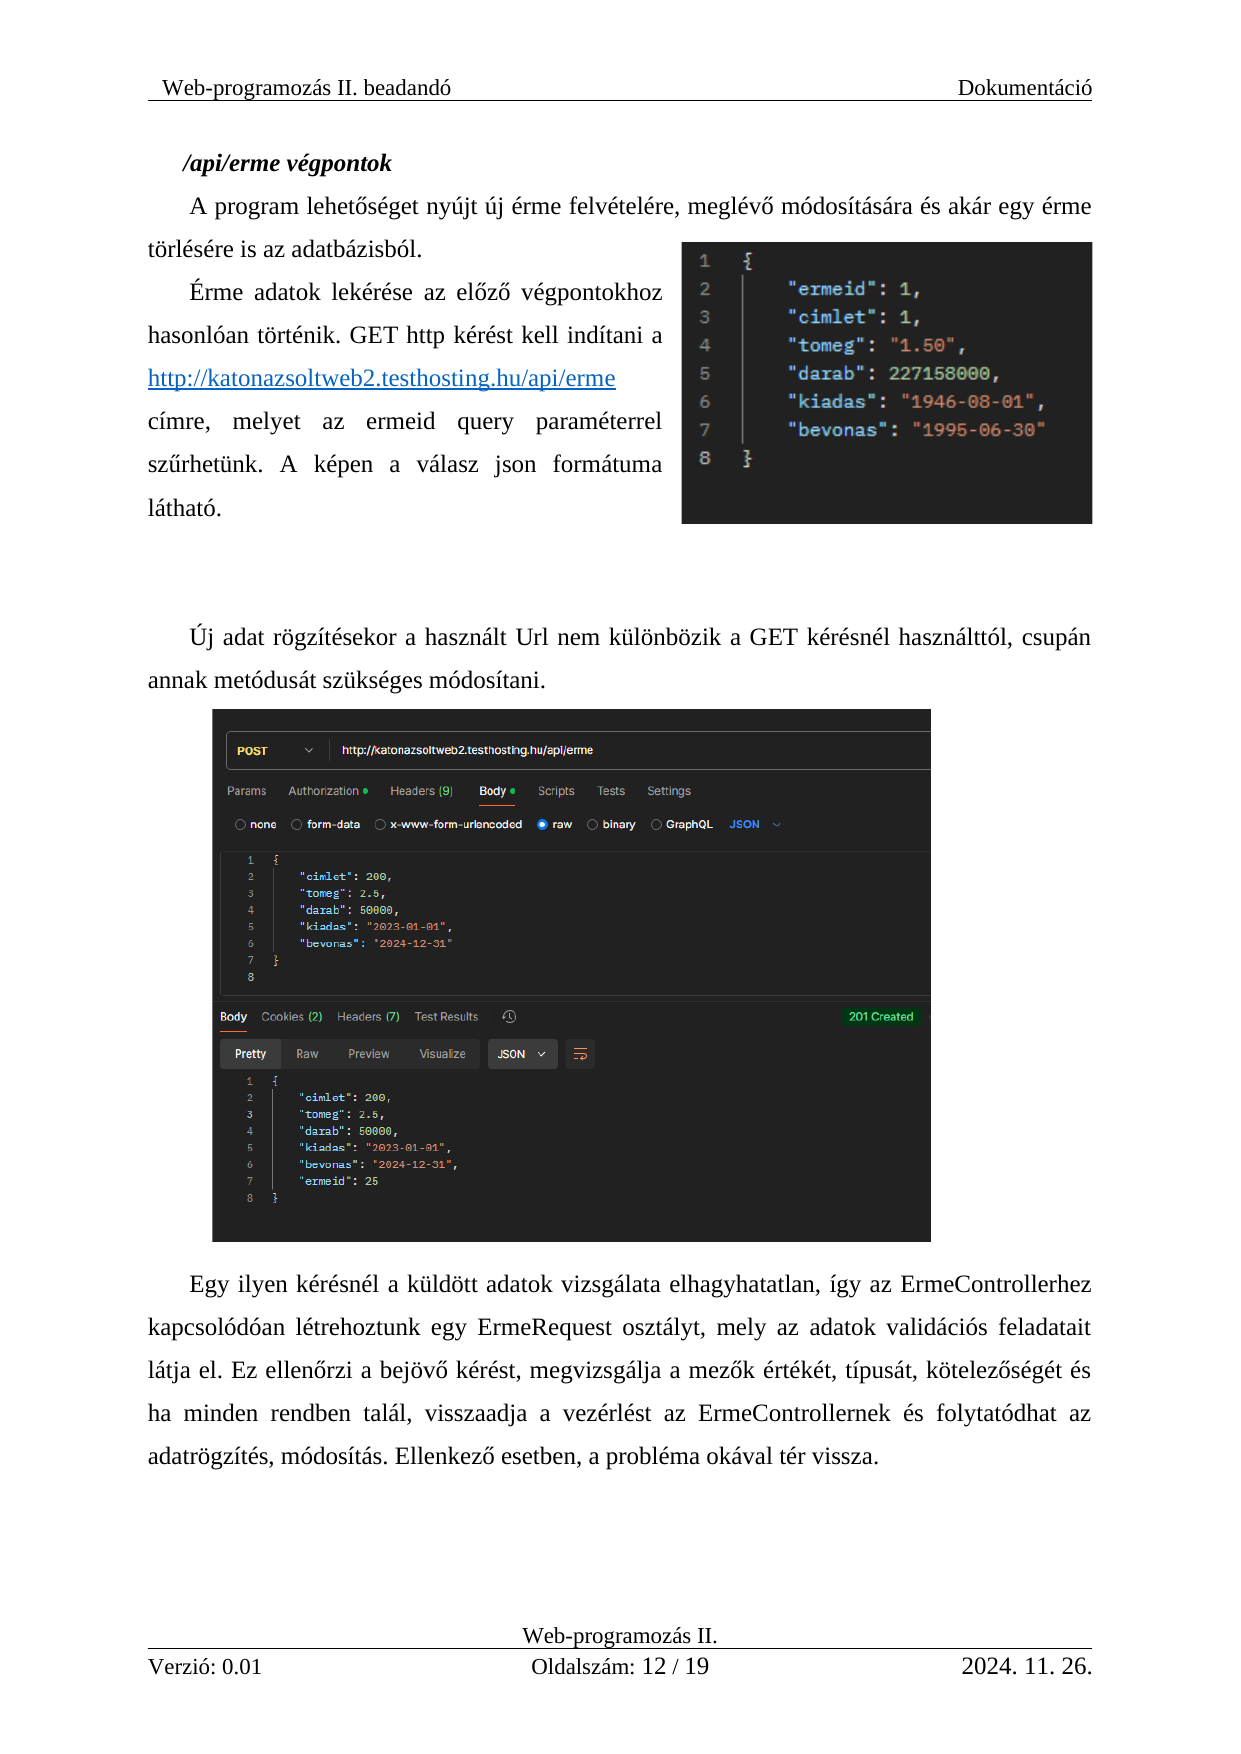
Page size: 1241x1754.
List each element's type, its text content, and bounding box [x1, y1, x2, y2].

list /api/erme végpontok [183, 148, 1092, 176]
picture [681, 242, 1093, 524]
picture [212, 709, 931, 1242]
text Új adat rögzítésekor a használt Url nem különbözik a GET kérésnél használttól, csupán annak metódusát szükséges módosítani. [148, 622, 1092, 694]
text Érme adatok lekérése az előző végpontokhoz hasonlóan történik. GET http kérést kell indítani a http://katonazsoltweb2.testhosting.hu/api/erme címre, melyet az ermeid query paraméterrel szűrhetünk. A képen a válasz json formátuma látható. [148, 277, 681, 521]
text Egy ilyen kérésnél a küldött adatok vizsgálata elhagyhatatlan, így az ErmeControllerhez kapcsolódóan létrehoztunk egy ErmeRequest osztályt, mely az adatok validációs feladatait látja el. Ez ellenőrzi a bejövő kérést, megvizsgálja a mezők értékét, típusát, kötelezőségét és ha minden rendben talál, visszaadja a vezérlést az ErmeControllernek és folytatódhat az adatrögzítés, módosítás. Ellenkező esetben, a probléma okával tér vissza. [148, 1269, 1092, 1470]
text A program lehetőséget nyújt új érme felvételére, meglévő módosítására és akár egy érme törlésére is az adatbázisból. [148, 191, 1092, 263]
